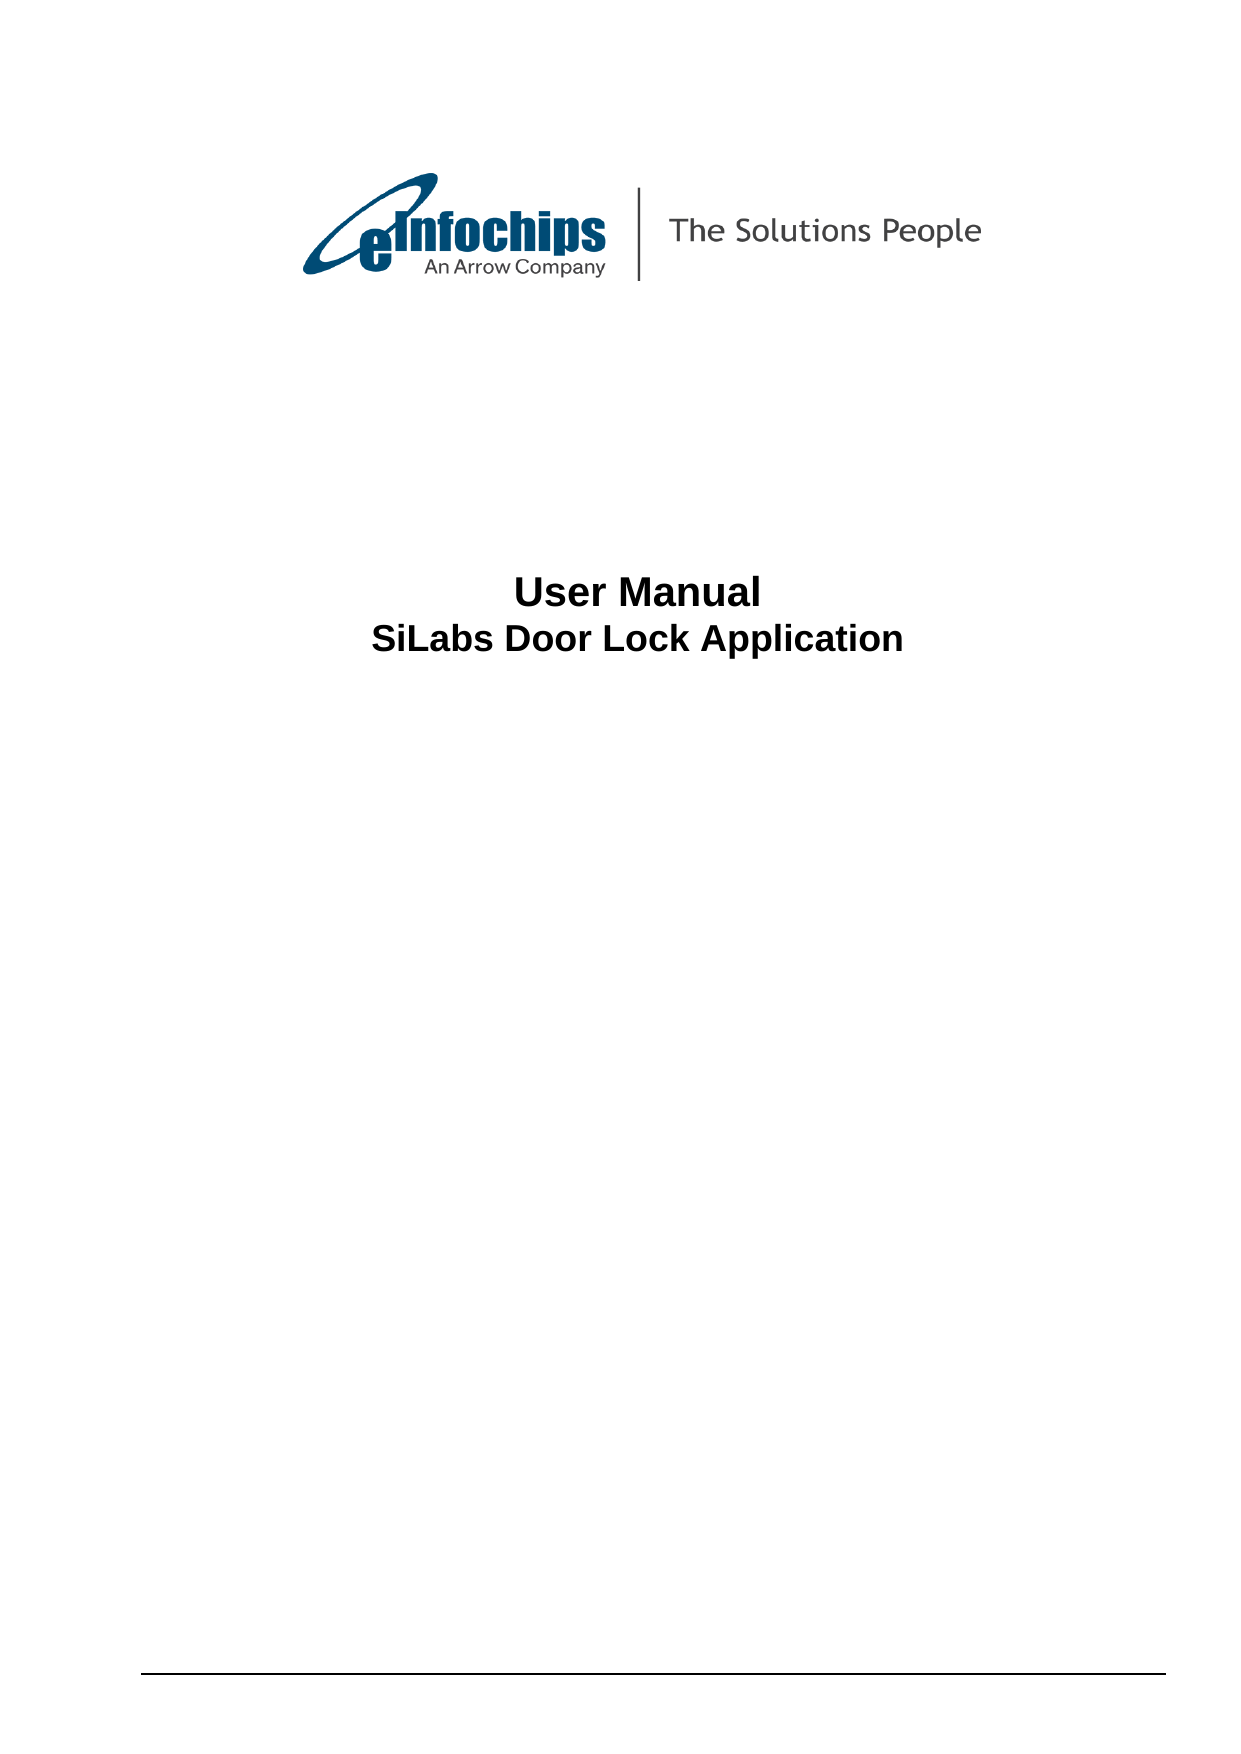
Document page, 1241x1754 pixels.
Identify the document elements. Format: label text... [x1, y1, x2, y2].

picture [303, 173, 981, 281]
text SiLabs Door Lock Application [150, 616, 1125, 659]
text User Manual [150, 568, 1125, 616]
